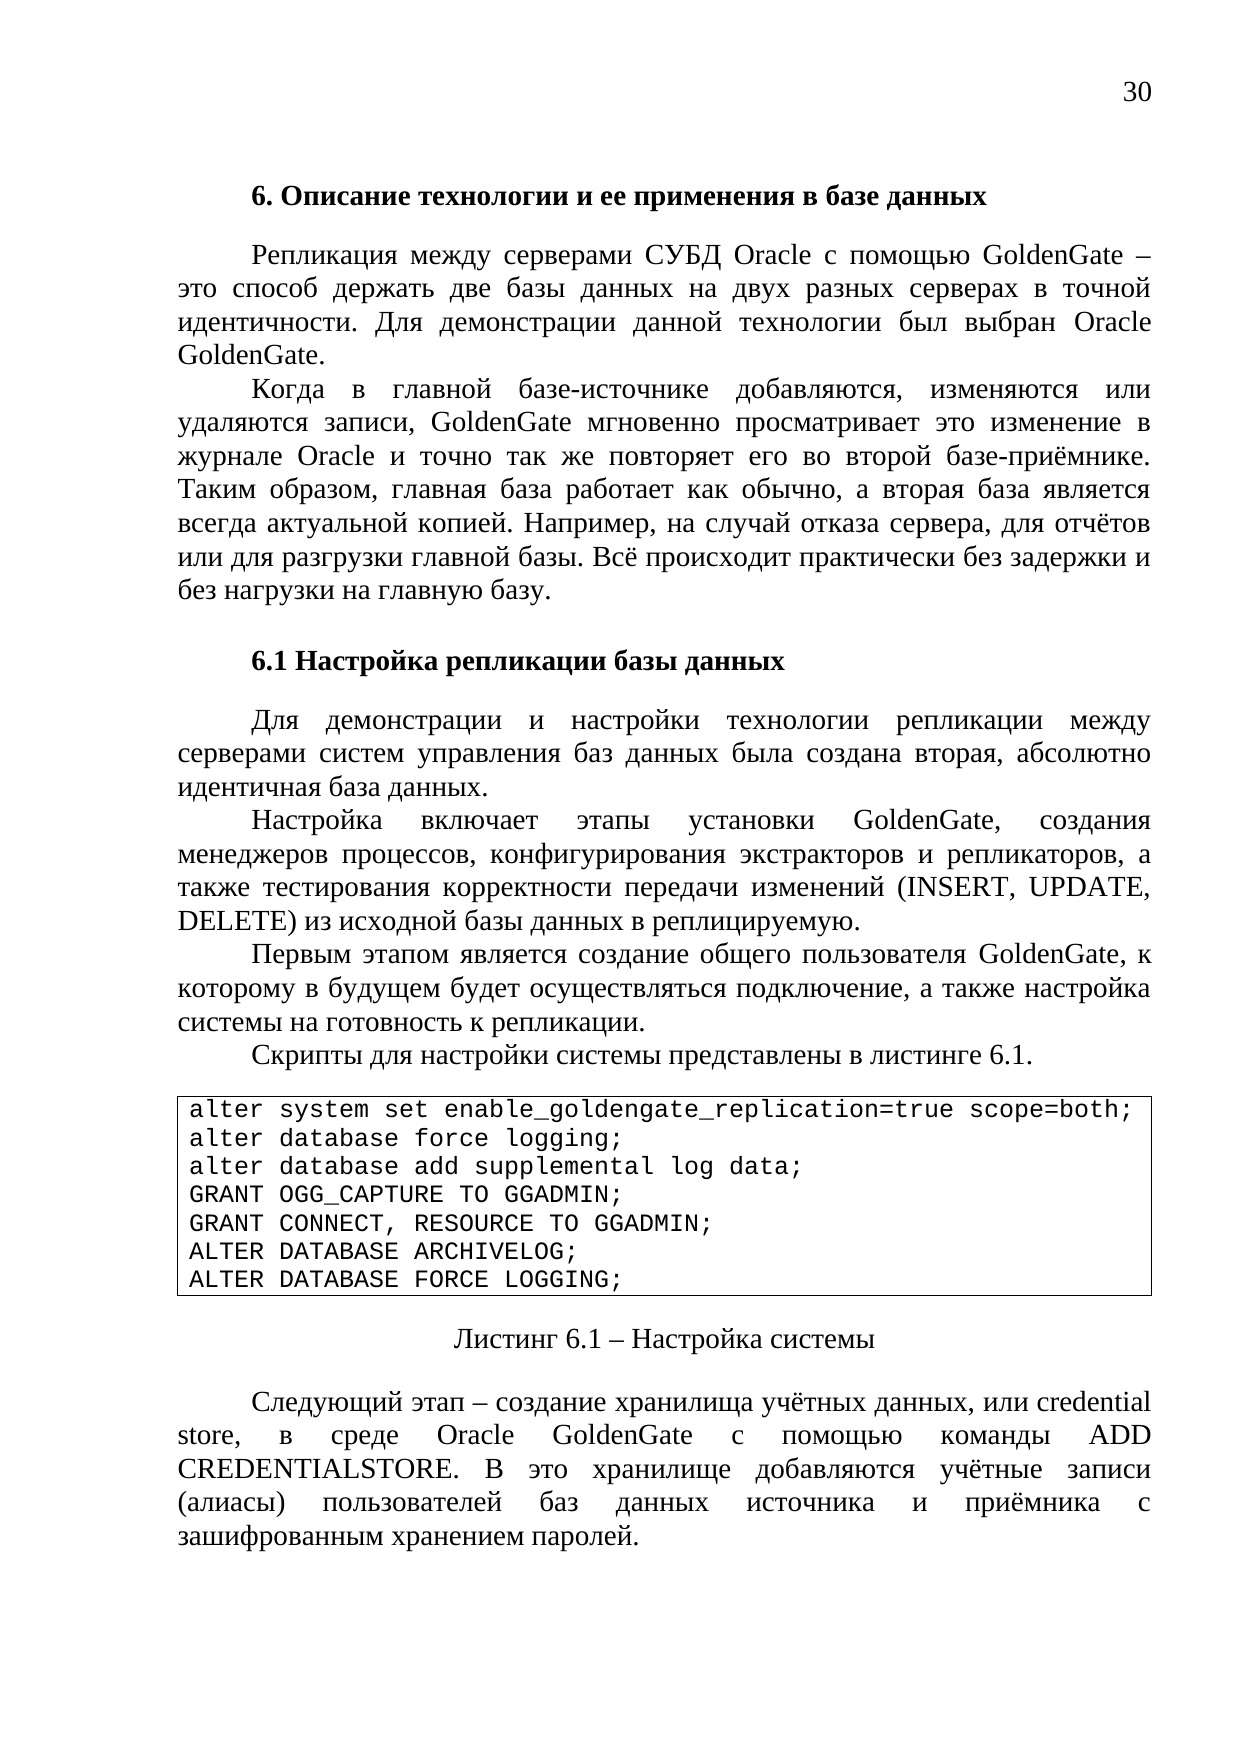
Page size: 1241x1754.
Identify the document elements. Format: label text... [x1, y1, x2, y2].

text Когда в главной базе-источнике добавляются, изменяются или удаляются записи, GoldenGate мгновенно просматривает это изменение в журнале Oracle и точно так же повторяет его во второй базе-приёмнике. Таким образом, главная база работает как обычно, а вторая база является всегда актуальной копией. Например, на случай отказа сервера, для отчётов или для разгрузки главной базы. Всё происходит практически без задержки и без нагрузки на главную базу. [177, 371, 1152, 606]
table_header alter system set enable_goldengate_replication=true scope=both; alter database force logging; alter database add supplemental log data; GRANT OGG_CAPTURE TO GGADMIN; GRANT CONNECT, RESOURCE TO GGADMIN; ALTER DATABASE ARCHIVELOG; ALTER DATABASE FORCE LOGGING; [178, 1097, 1151, 1295]
text Скрипты для настройки системы представлены в листинге 6.1. [177, 1037, 1152, 1071]
subtitle 6.1 Настройка репликации базы данных [177, 643, 1152, 677]
text Следующий этап – создание хранилища учётных данных, или credential store, в среде Oracle GoldenGate с помощью команды ADD CREDENTIALSTORE. В это хранилище добавляются учётные записи (алиасы) пользователей баз данных источника и приёмника с зашифрованным хранением паролей. [177, 1384, 1152, 1552]
text Первым этапом является создание общего пользователя GoldenGate, к которому в будущем будет осуществляться подключение, а также настройка системы на готовность к репликации. [177, 937, 1152, 1037]
subtitle 6. Описание технологии и ее применения в базе данных [177, 178, 1152, 212]
text Листинг 6.1 – Настройка системы [177, 1321, 1152, 1355]
text Настройка включает этапы установки GoldenGate, создания менеджеров процессов, конфигурирования экстракторов и репликаторов, а также тестирования корректности передачи изменений (INSERT, UPDATE, DELETE) из исходной базы данных в реплицируемую. [177, 802, 1152, 937]
text Репликация между серверами СУБД Oracle с помощью GoldenGate – это способ держать две базы данных на двух разных серверах в точной идентичности. Для демонстрации данной технологии был выбран Oracle GoldenGate. [177, 237, 1152, 371]
text Для демонстрации и настройки технологии репликации между серверами систем управления баз данных была создана вторая, абсолютно идентичная база данных. [177, 702, 1152, 802]
